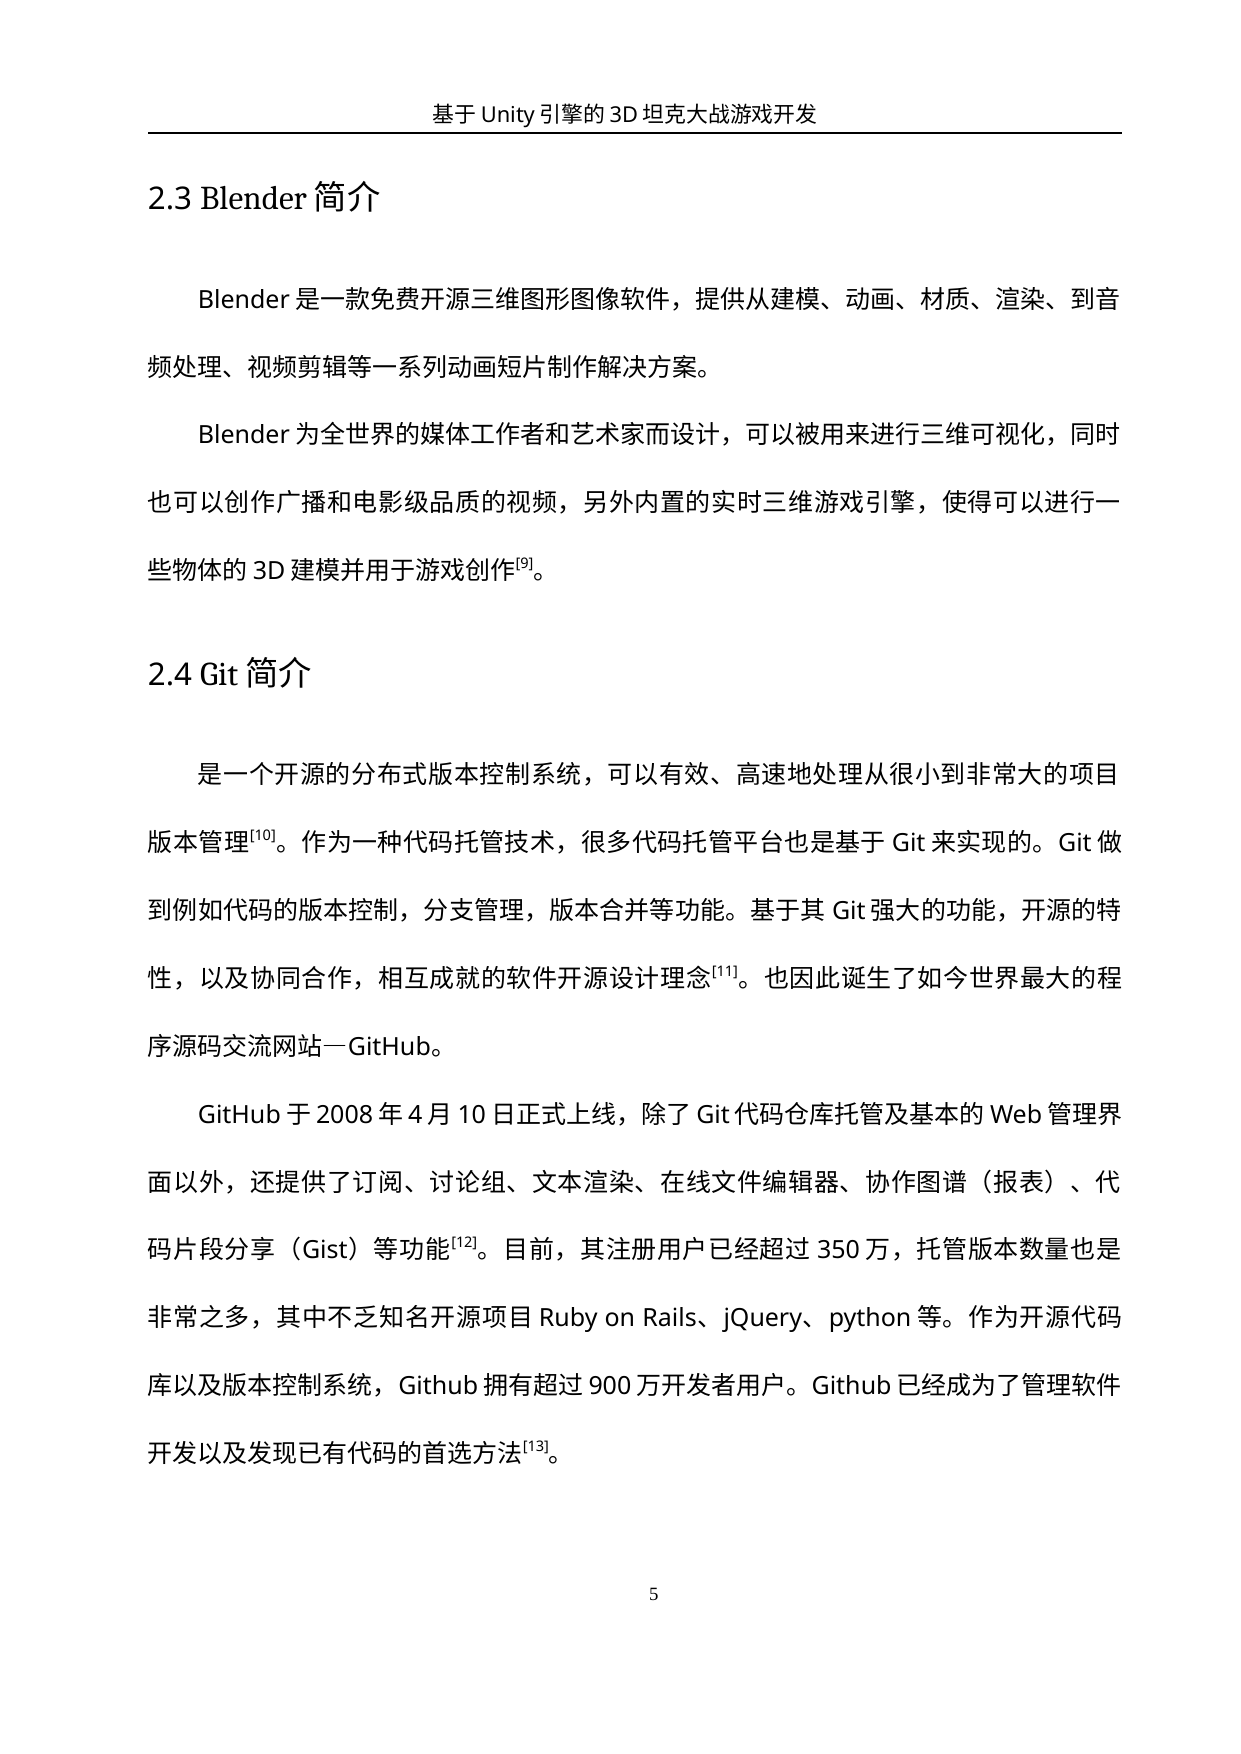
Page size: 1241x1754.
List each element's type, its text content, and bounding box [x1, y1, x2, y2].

text Blender是一款免费开源三维图形图像软件，提供从建模、动画、材质、渲染、到音频处理、视频剪辑等一系列动画短片制作解决方案。 [148, 263, 1122, 399]
subtitle Blender简介 [148, 161, 1122, 229]
text Blender为全世界的媒体工作者和艺术家而设计，可以被用来进行三维可视化，同时也可以创作广播和电影级品质的视频，另外内置的实时三维游戏引擎，使得可以进行一些物体的3D建模并用于游戏创作[9]。 [148, 399, 1122, 603]
subtitle Git简介 [148, 637, 1122, 705]
text 是一个开源的分布式版本控制系统，可以有效、高速地处理从很小到非常大的项目版本管理[10]。作为一种代码托管技术，很多代码托管平台也是基于Git来实现的。Git做到例如代码的版本控制，分支管理，版本合并等功能。基于其Git强大的功能，开源的特性，以及协同合作，相互成就的软件开源设计理念[11]。也因此诞生了如今世界最大的程序源码交流网站—GitHub。 [148, 739, 1122, 1078]
text GitHub于2008年4月10日正式上线，除了Git代码仓库托管及基本的Web管理界面以外，还提供了订阅、讨论组、文本渲染、在线文件编辑器、协作图谱（报表）、代码片段分享（Gist）等功能[12]。目前，其注册用户已经超过350万，托管版本数量也是非常之多，其中不乏知名开源项目Ruby on Rails、jQuery、python等。作为开源代码库以及版本控制系统，Github拥有超过900万开发者用户。Github已经成为了管理软件开发以及发现已有代码的首选方法[13]。 [148, 1078, 1122, 1486]
